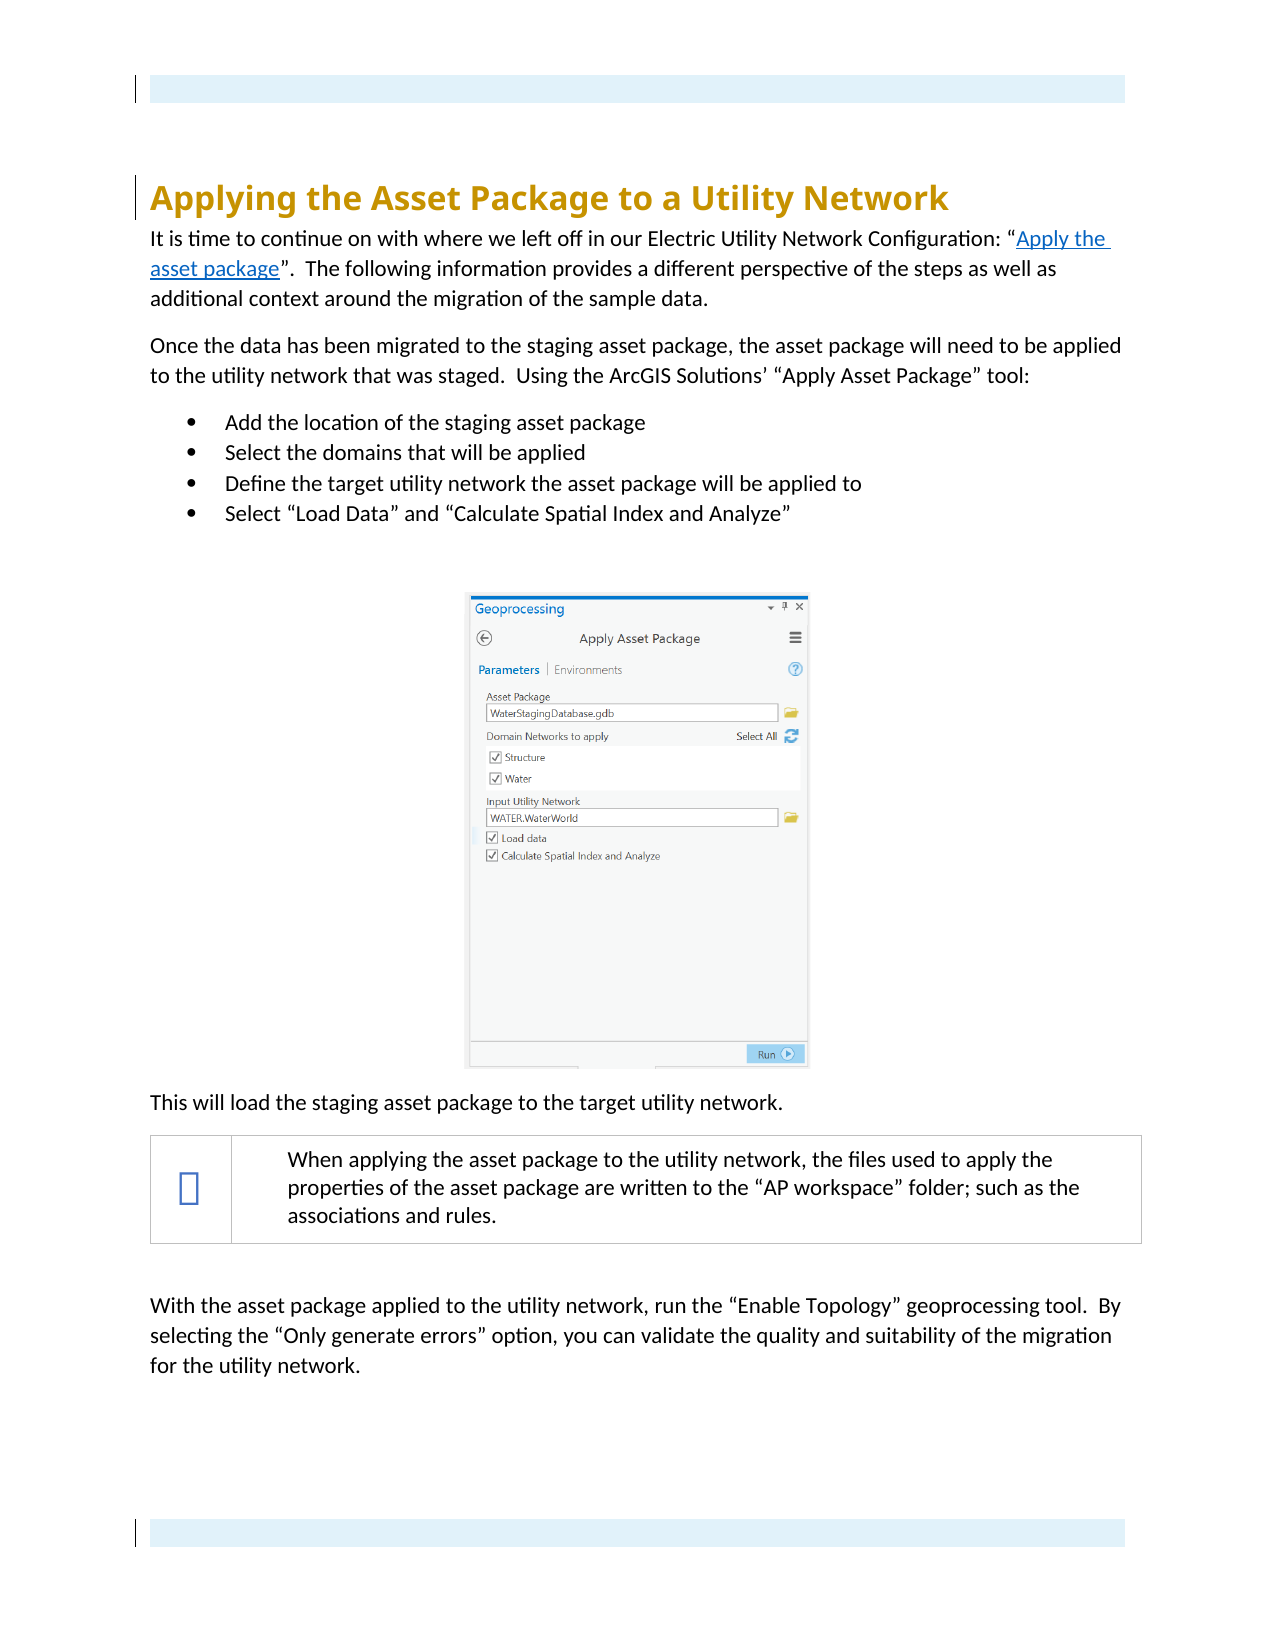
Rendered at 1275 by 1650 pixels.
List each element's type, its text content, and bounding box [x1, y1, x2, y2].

text It is time to continue on with where we left off in our Electric Utility Network Configuration: “Apply the asset package”. The following information provides a different perspective of the steps as well as additional context around the migration of the sample data. [150, 224, 1125, 312]
text With the asset package applied to the utility network, run the “Enable Topology” geoprocessing tool. By selecting the “Only generate errors” option, you can validate the quality and suitability of the migration for the utility network. [150, 1291, 1125, 1379]
list Select the domains that will be applied [187, 438, 1125, 467]
subtitle Applying the Asset Package to a Utility Network [150, 175, 1125, 220]
text This will load the staging asset package to the target utility network. [150, 1088, 1125, 1116]
picture [464, 592, 811, 1069]
list Define the target utility network the asset package will be applied to [187, 469, 1125, 497]
list Select “Load Data” and “Calculate Spatial Index and Analyze” [187, 499, 1125, 527]
table_header When applying the asset package to the utility network, the files used to apply the properties of the asset package are written to the “AP workspace” folder; such as the associations and rules. [232, 1136, 1141, 1243]
text Once the data has been migrated to the staging asset package, the asset package will need to be applied to the utility network that was staged. Using the ArcGIS Solutions’ “Apply Asset Package” tool: [150, 331, 1125, 389]
table_header  [151, 1136, 231, 1243]
list Add the location of the staging asset package [187, 408, 1125, 436]
